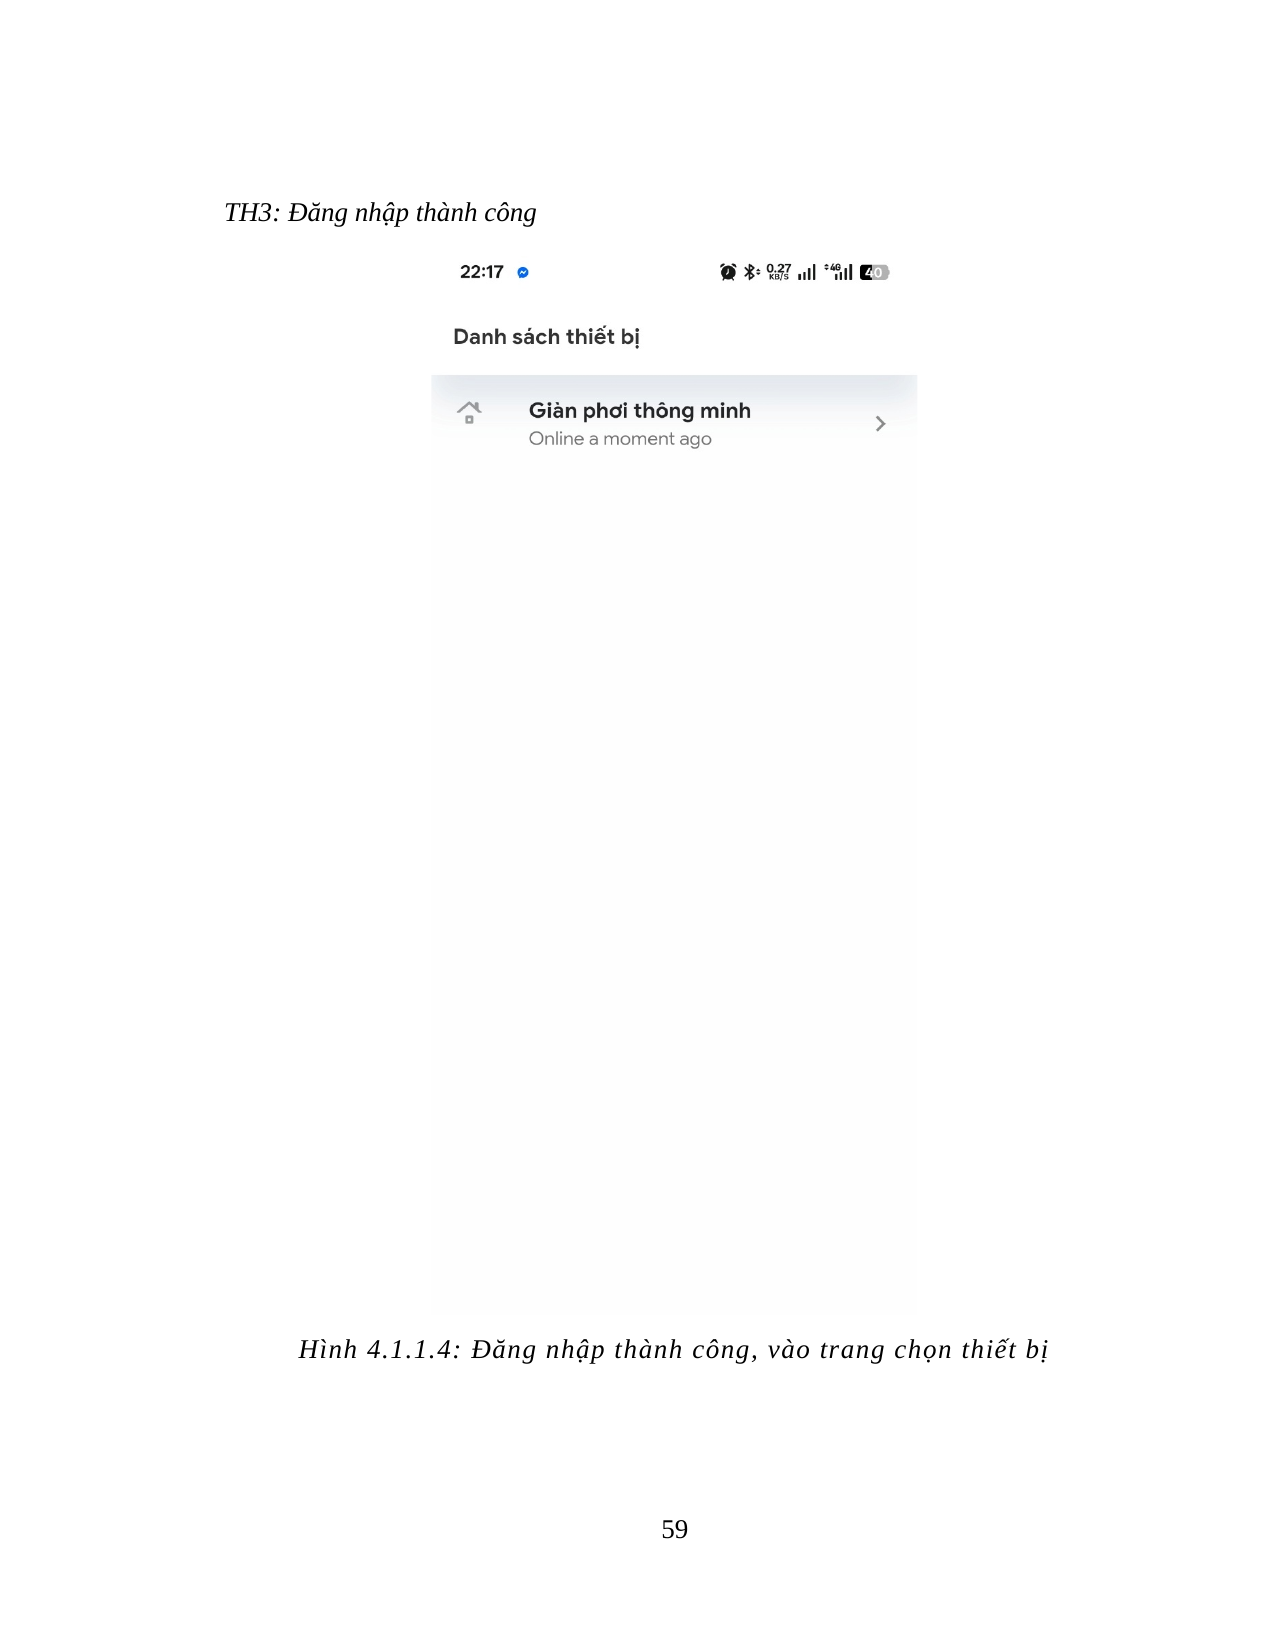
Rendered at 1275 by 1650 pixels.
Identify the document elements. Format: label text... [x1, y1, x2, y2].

text TH3: Đăng nhập thành công [150, 196, 1125, 227]
subtitle Hình 4.1.1.4: Đăng nhập thành công, vào trang chọn thiết bị [150, 1333, 1125, 1365]
picture [431, 245, 918, 1315]
